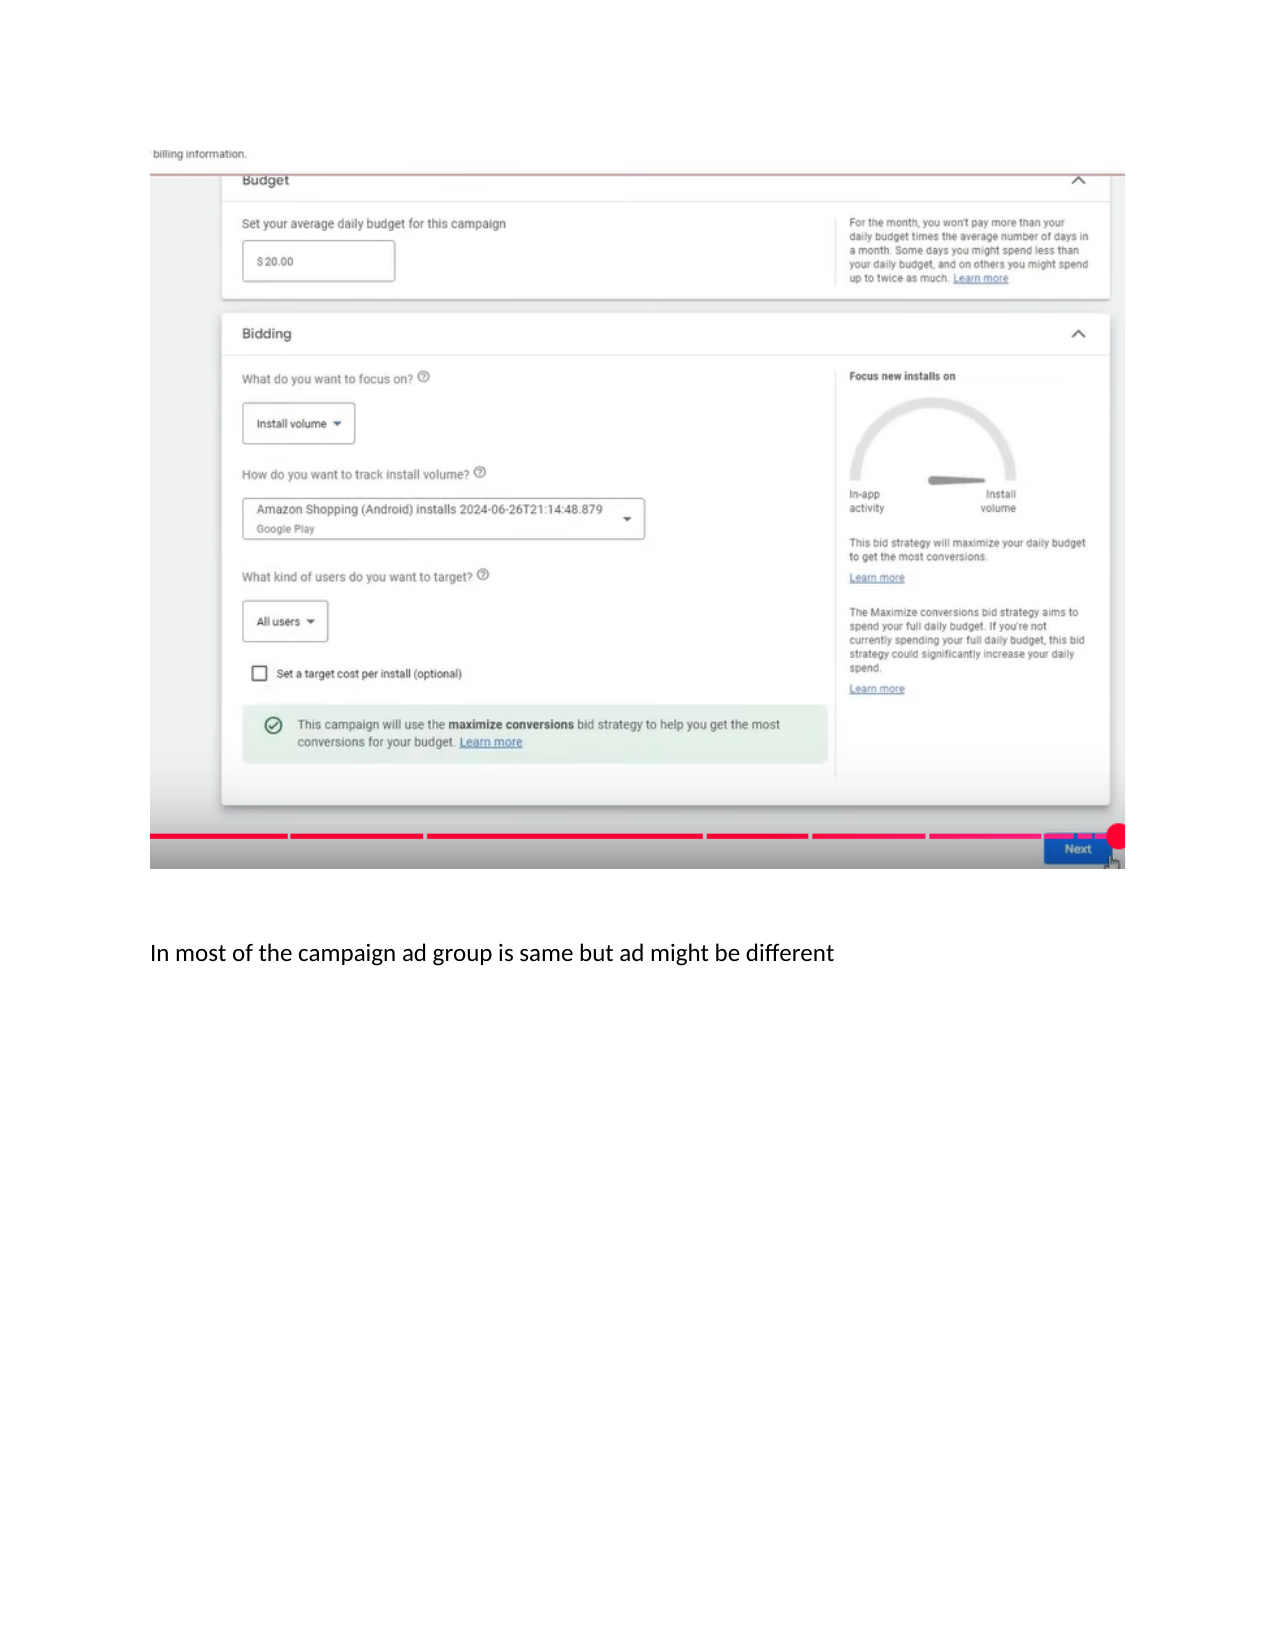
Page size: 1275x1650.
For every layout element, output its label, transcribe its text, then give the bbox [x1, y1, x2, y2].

text In most of the campaign ad group is same but ad might be different [150, 937, 1125, 968]
picture [150, 150, 1125, 869]
